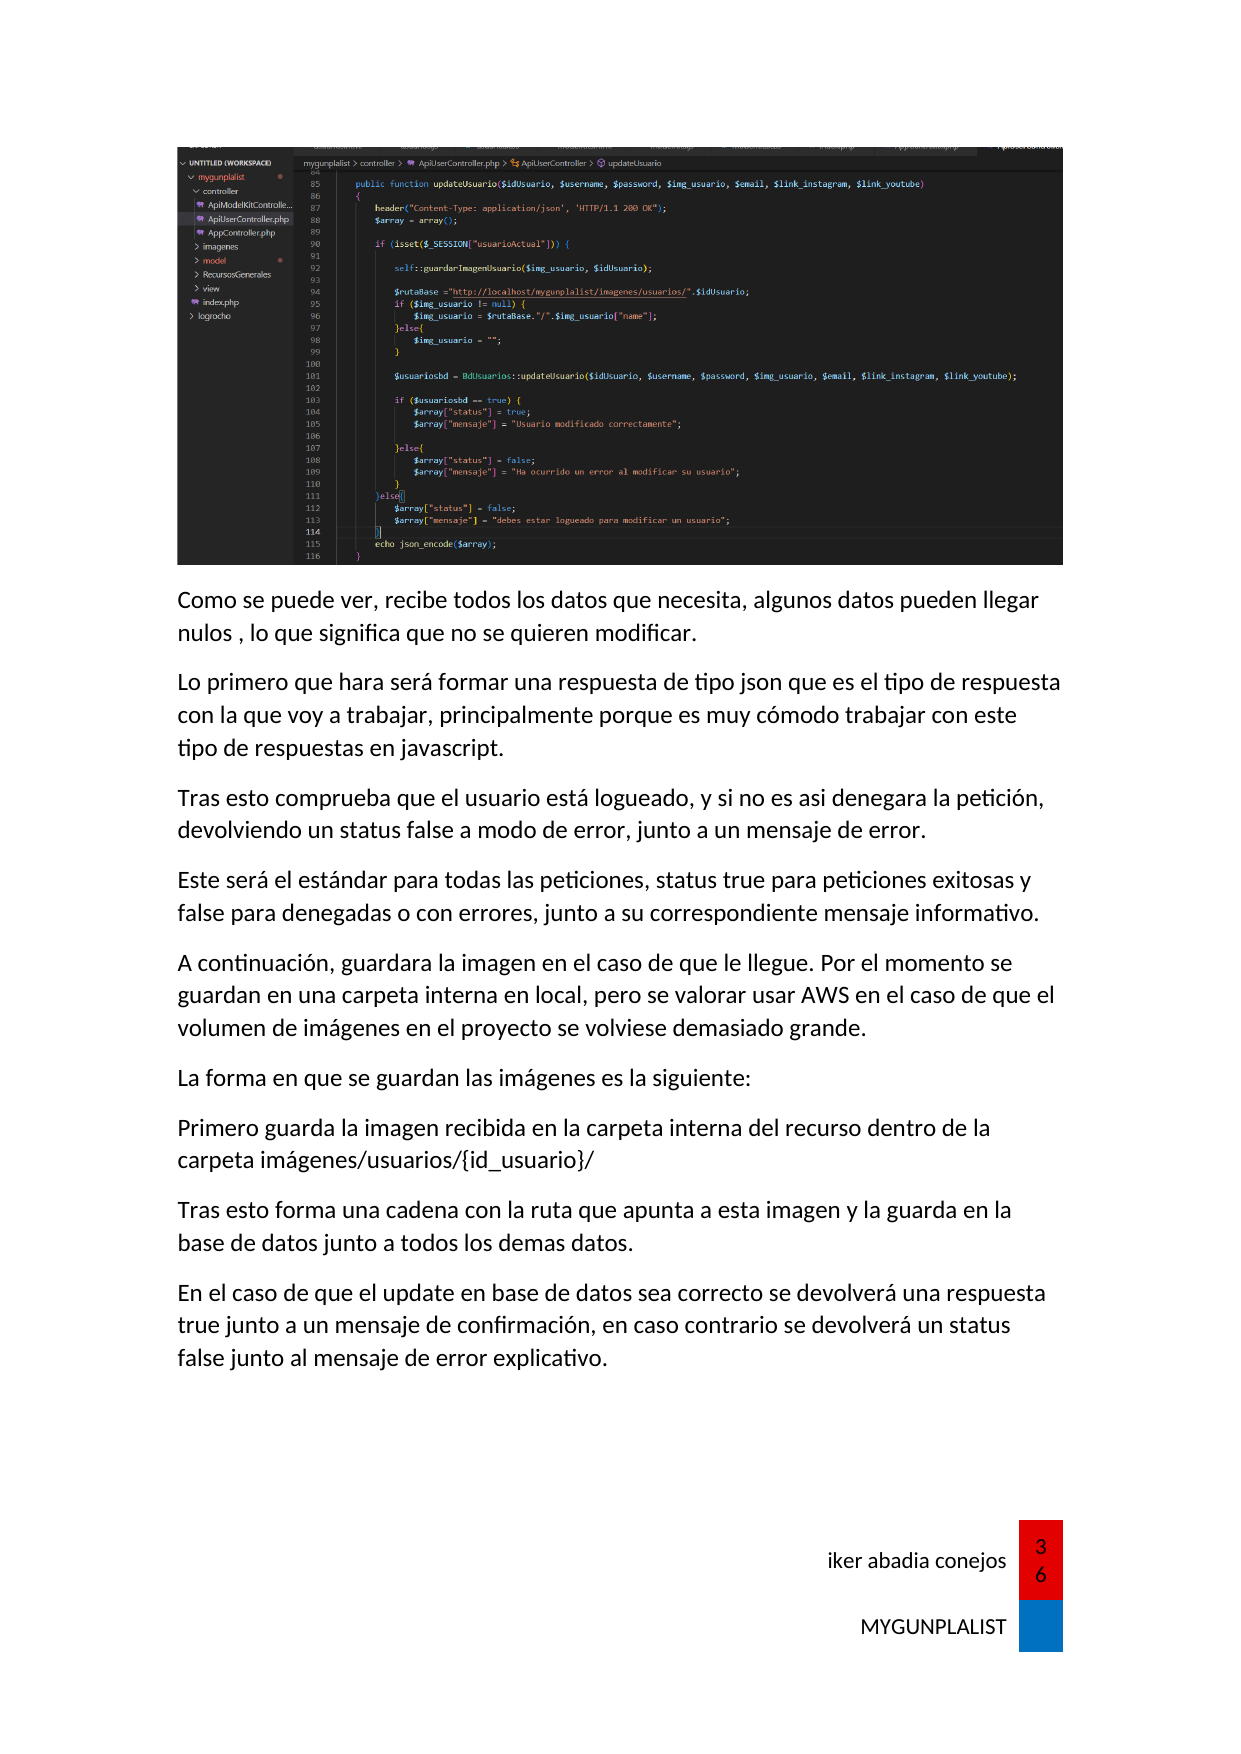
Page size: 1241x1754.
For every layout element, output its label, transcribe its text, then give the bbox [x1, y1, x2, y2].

text Tras esto comprueba que el usuario está logueado, y si no es asi denegara la petición, devolviendo un status false a modo de error, junto a un mensaje de error. [177, 782, 1063, 845]
text Tras esto forma una cadena con la ruta que apunta a esta imagen y la guarda en la base de datos junto a todos los demas datos. [177, 1194, 1063, 1258]
picture [177, 147, 1063, 565]
text La forma en que se guardan las imágenes es la siguiente: [177, 1062, 1063, 1093]
text Este será el estándar para todas las peticiones, status true para peticiones exitosas y false para denegadas o con errores, junto a su correspondiente mensaje informativo. [177, 864, 1063, 928]
text Lo primero que hara será formar una respuesta de tipo json que es el tipo de respuesta con la que voy a trabajar, principalmente porque es muy cómodo trabajar con este tipo de respuestas en javascript. [177, 666, 1063, 763]
text Primero guarda la imagen recibida en la carpeta interna del recurso dentro de la carpeta imágenes/usuarios/{id_usuario}/ [177, 1112, 1063, 1175]
text En el caso de que el update en base de datos sea correcto se devolverá una respuesta true junto a un mensaje de confirmación, en caso contrario se devolverá un status false junto al mensaje de error explicativo. [177, 1277, 1063, 1373]
text Como se puede ver, recibe todos los datos que necesita, algunos datos pueden llegar nulos , lo que significa que no se quieren modificar. [177, 584, 1063, 647]
text A continuación, guardara la imagen en el caso de que le llegue. Por el momento se guardan en una carpeta interna en local, pero se valorar usar AWS en el caso de que el volumen de imágenes en el proyecto se volviese demasiado grande. [177, 947, 1063, 1043]
